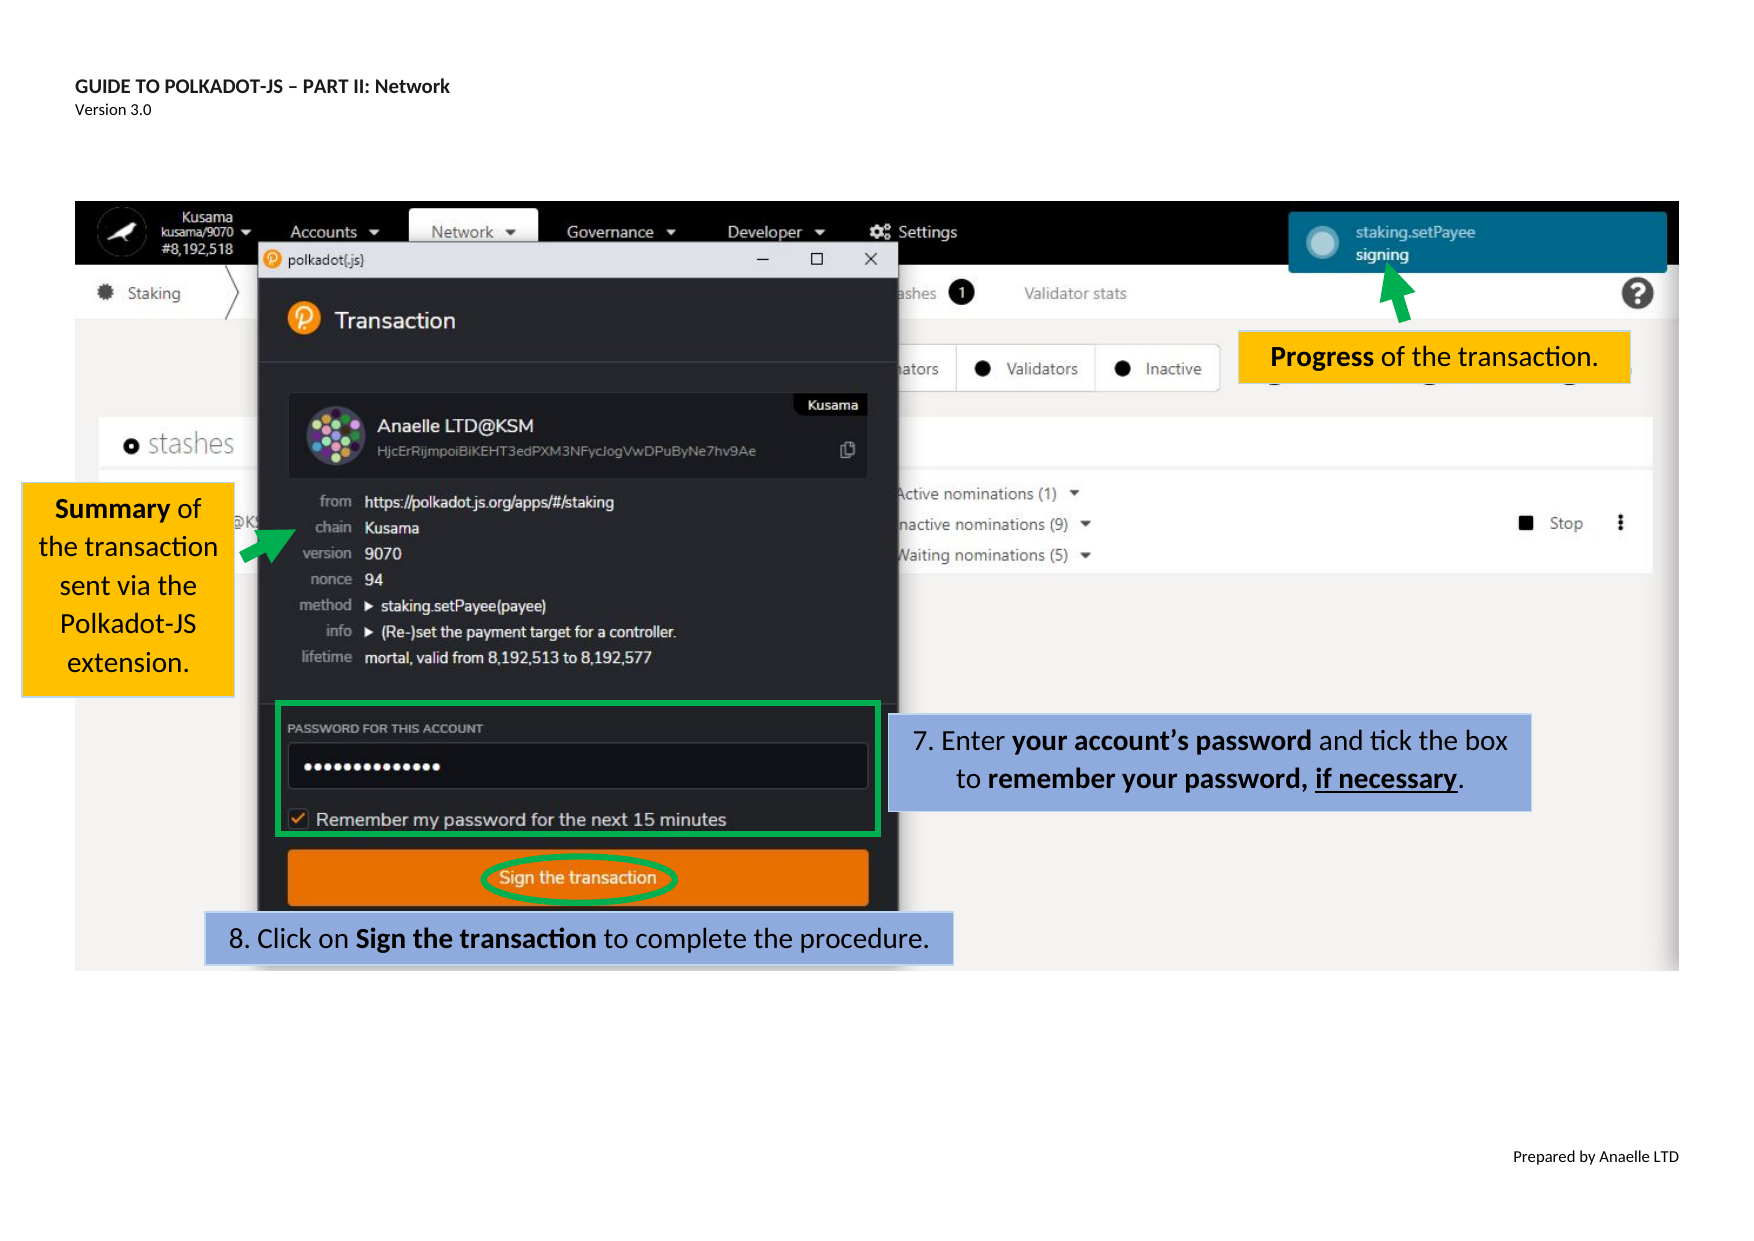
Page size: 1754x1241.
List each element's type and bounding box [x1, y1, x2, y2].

picture [75, 201, 1679, 971]
